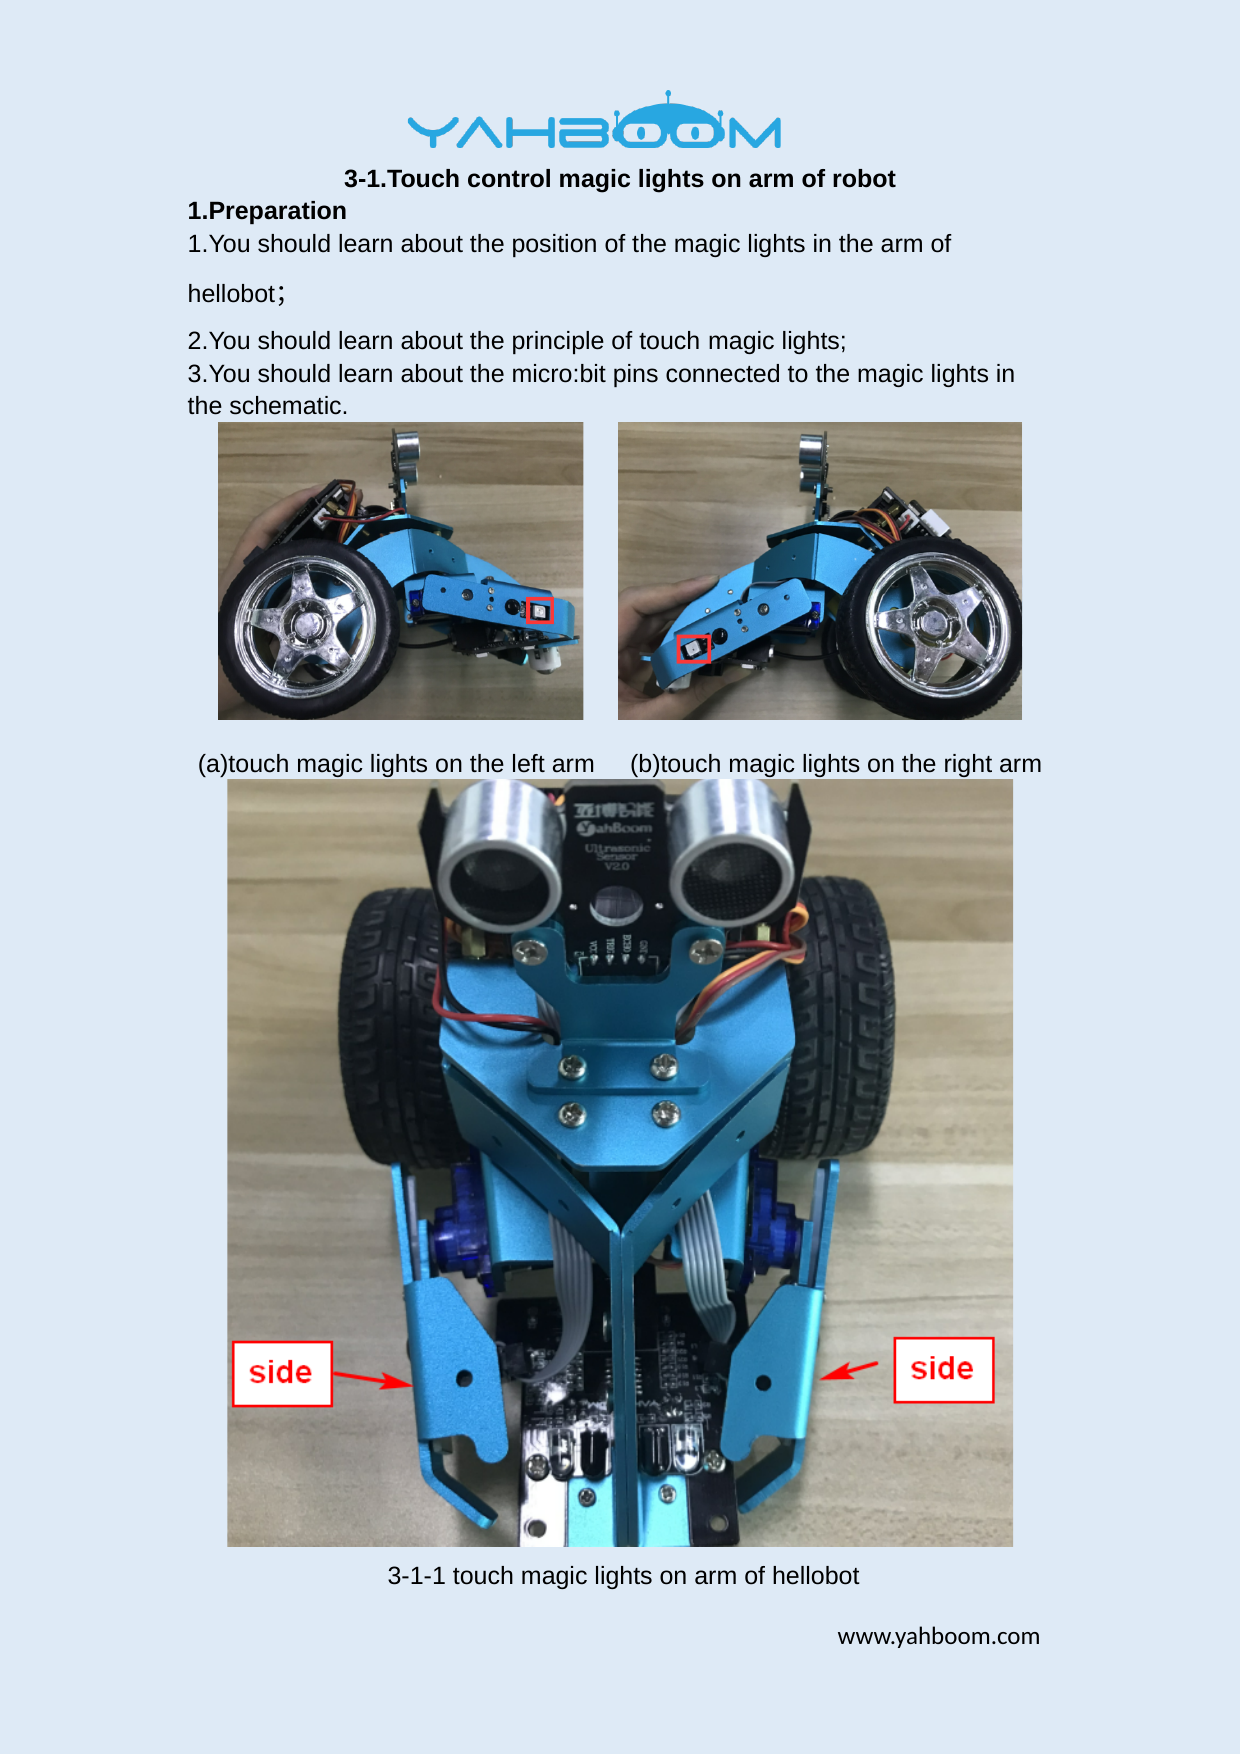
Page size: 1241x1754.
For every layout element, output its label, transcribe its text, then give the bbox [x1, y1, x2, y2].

text 3.You should learn about the micro:bit pins connected to the magic lights in the schematic. [187, 357, 1053, 422]
text 1.Preparation [187, 194, 1053, 227]
picture [618, 422, 1023, 720]
picture [407, 90, 781, 148]
text 3-1-1 touch magic lights on arm of hellobot [187, 1559, 1053, 1592]
picture [218, 422, 584, 720]
picture [227, 779, 1014, 1547]
text 2.You should learn about the principle of touch magic lights; [187, 324, 1053, 357]
text 1.You should learn about the position of the magic lights in the arm of hellobot； [187, 227, 1053, 324]
text 3-1.Touch control magic lights on arm of robot [187, 162, 1053, 194]
